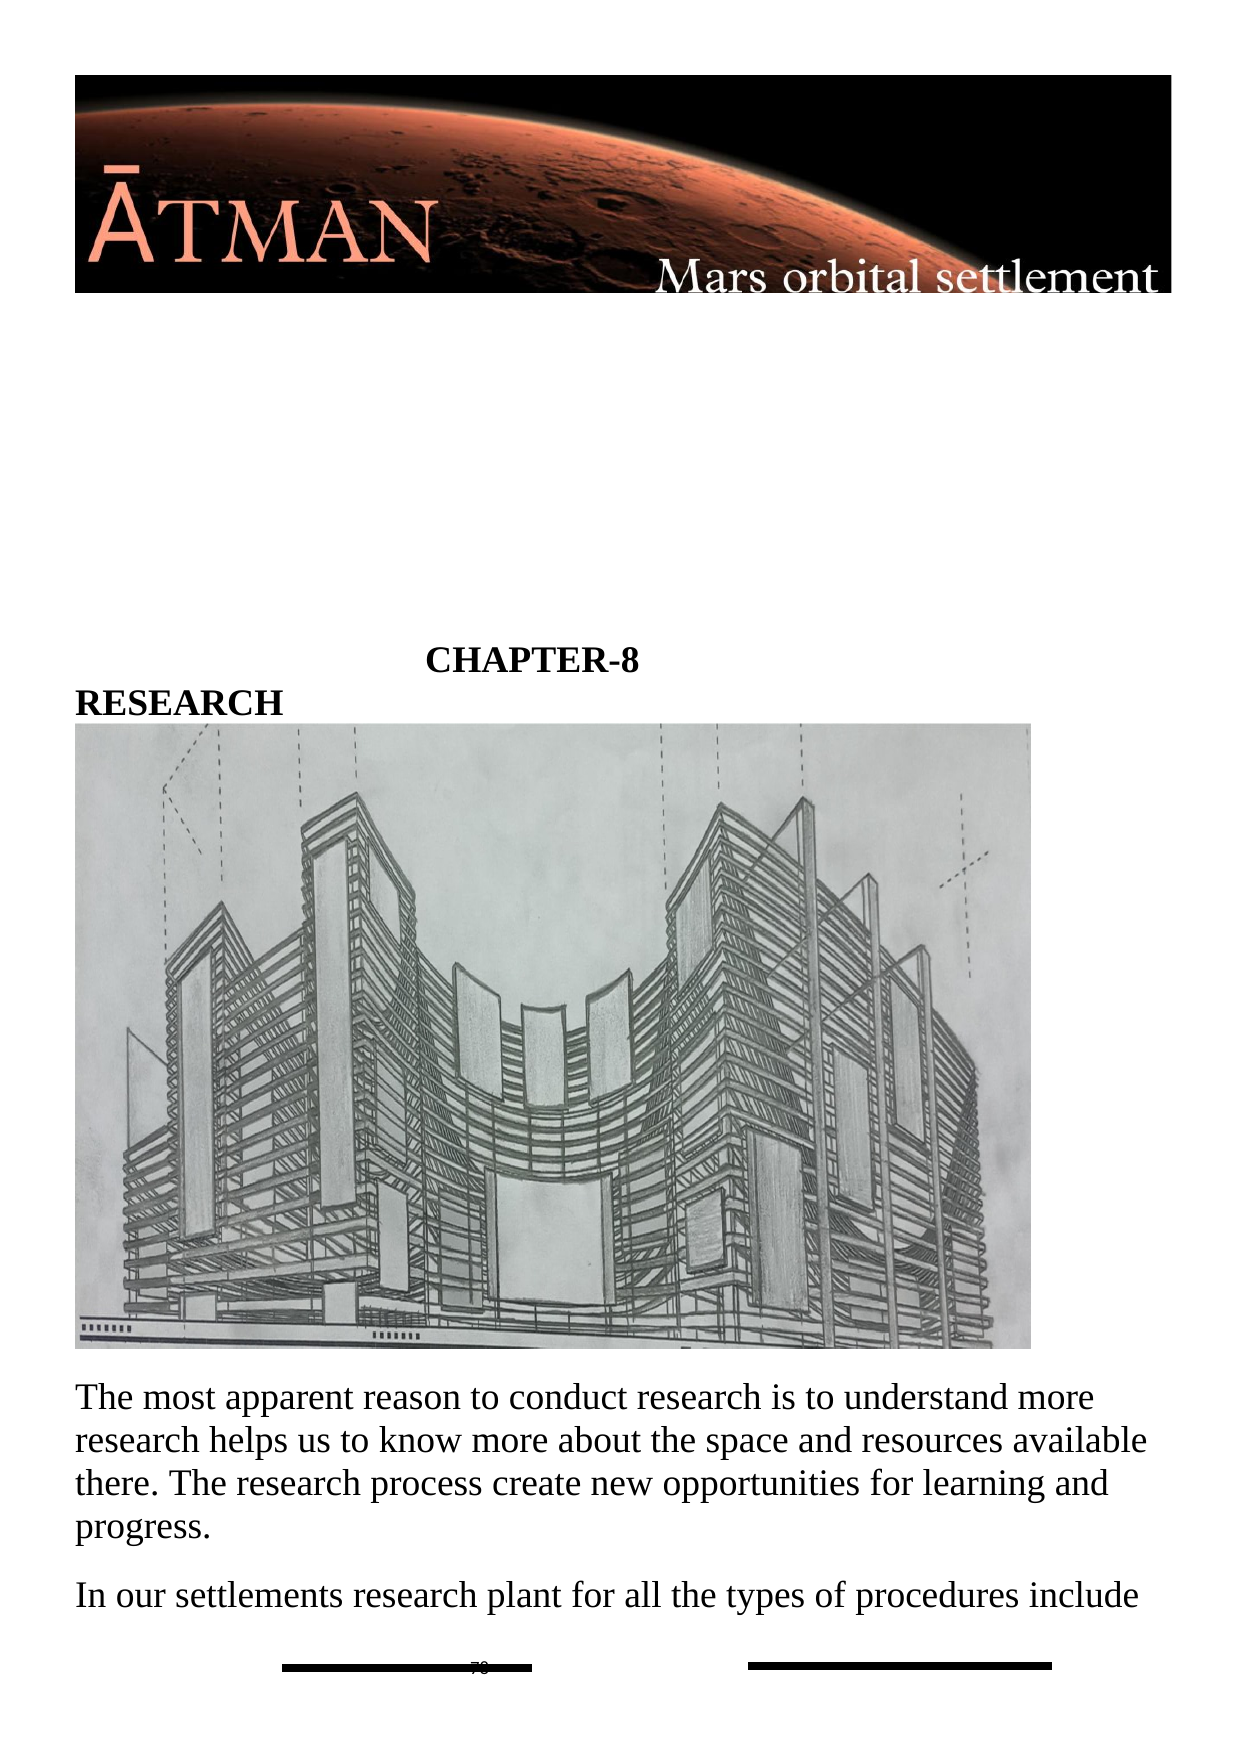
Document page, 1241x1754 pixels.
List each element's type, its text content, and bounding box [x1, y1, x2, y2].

text In our settlements research plant for all the types of procedures include nutritional agricultural chemical defence and technological research. [75, 1572, 1165, 1616]
picture [75, 723, 1031, 1349]
picture [75, 75, 1172, 293]
text The most apparent reason to conduct research is to understand more research helps us to know more about the space and resources available there. The research process create new opportunities for learning and progress. [75, 1374, 1165, 1572]
text CHAPTER-8 [381, 637, 1165, 680]
text RESEARCH [75, 680, 1165, 723]
